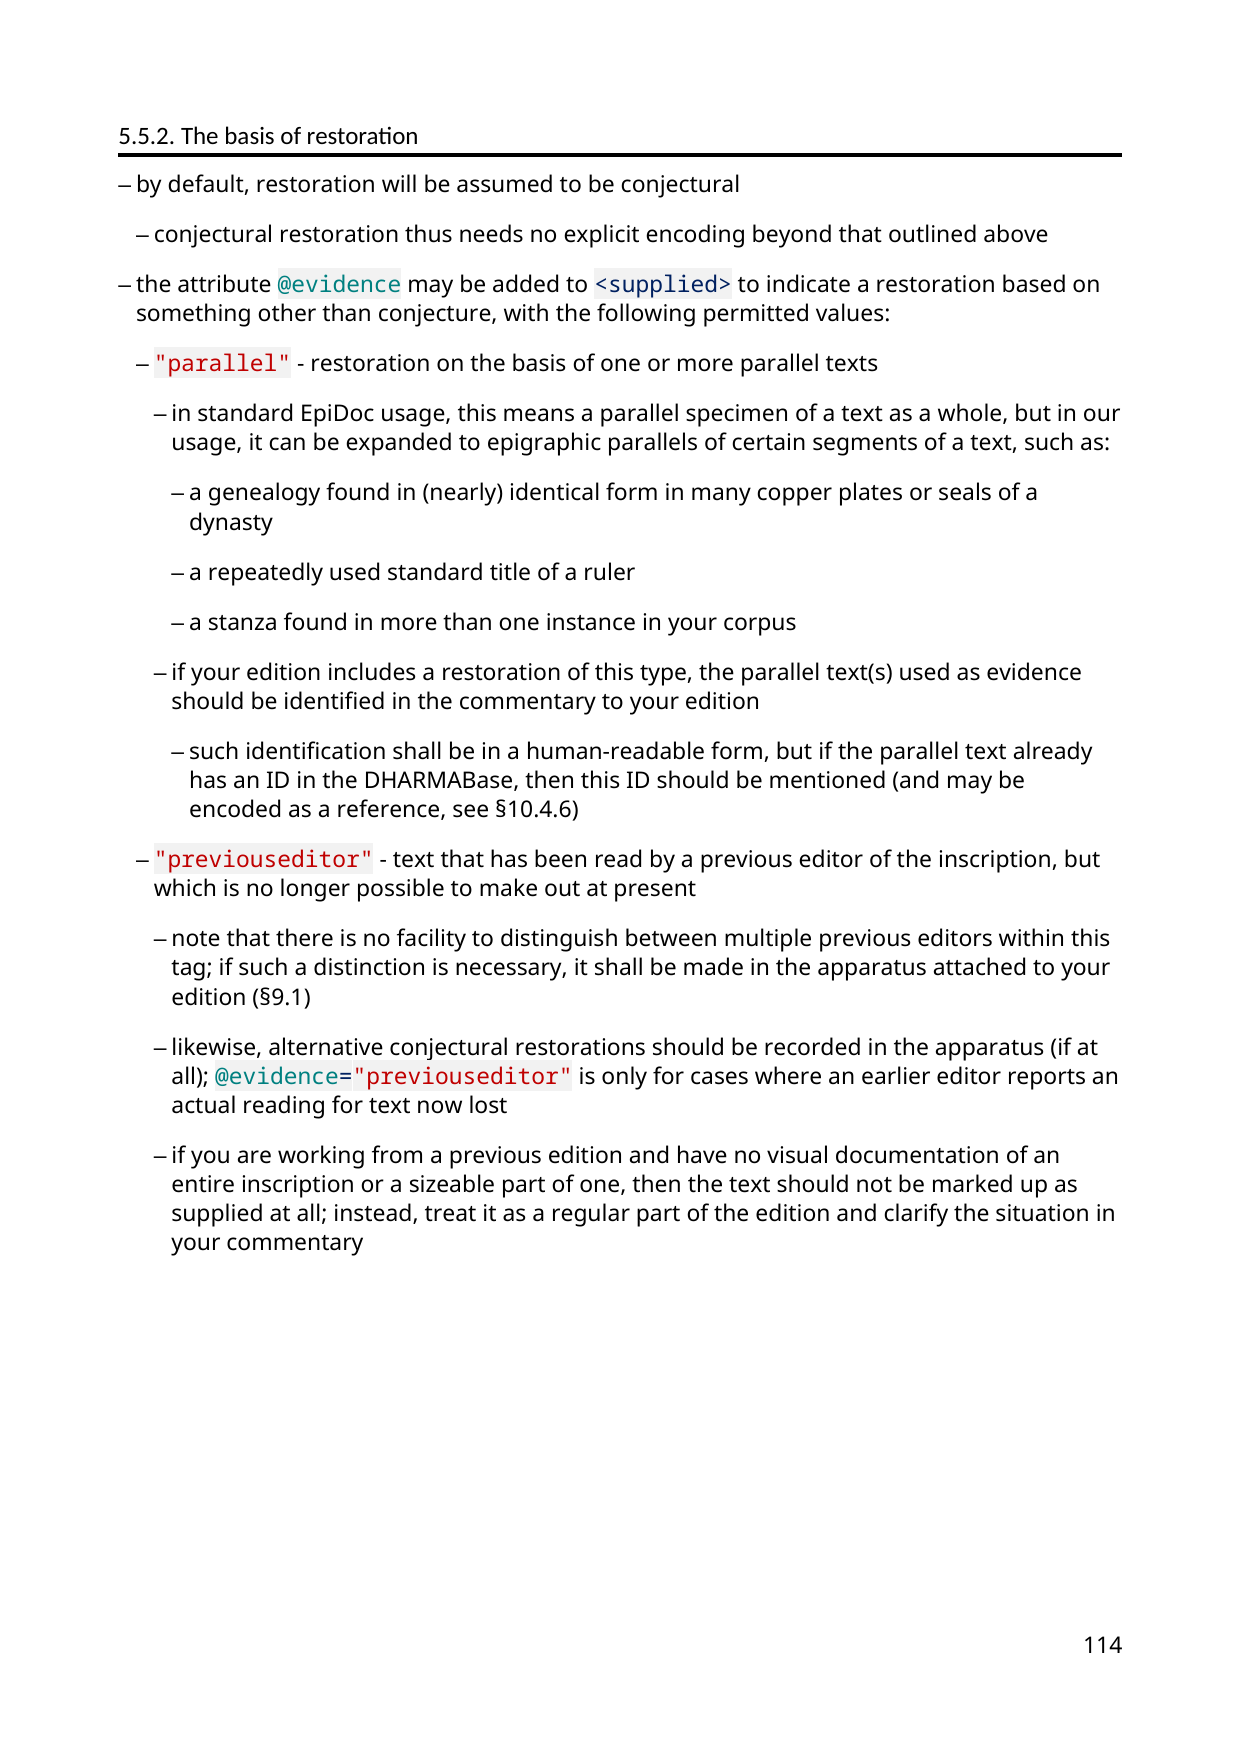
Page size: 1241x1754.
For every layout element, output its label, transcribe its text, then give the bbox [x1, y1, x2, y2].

list the attribute @evidence may be added to <supplied> to indicate a restoration based on something other than conjecture, with the following permitted values: [118, 269, 1122, 327]
list a repeatedly used standard title of a ruler [171, 557, 1122, 586]
list a stanza found in more than one instance in your corpus [171, 607, 1122, 636]
list note that there is no facility to distinguish between multiple previous editors within this tag; if such a distinction is necessary, it shall be made in the apparatus attached to your edition (§9.1) [153, 923, 1122, 1011]
list in standard EpiDoc usage, this means a parallel specimen of a text as a whole, but in our usage, it can be expanded to epigraphic parallels of certain segments of a text, such as: [153, 398, 1122, 457]
list if your edition includes a restoration of this type, the parallel text(s) used as evidence should be identified in the commentary to your edition [153, 657, 1122, 715]
list such identification shall be in a human-readable form, but if the parallel text already has an ID in the DHARMABase, then this ID should be mentioned (and may be encoded as a reference, see §10.4.6) [171, 736, 1122, 823]
subtitle The basis of restoration [118, 118, 1122, 153]
list a genealogy found in (nearly) identical form in many copper plates or seals of a dynasty [171, 477, 1122, 536]
list conjectural restoration thus needs no explicit encoding beyond that outlined above [136, 219, 1122, 248]
list by default, restoration will be assumed to be conjectural [118, 169, 1122, 198]
list "parallel" - restoration on the basis of one or more parallel texts [291, 348, 1122, 377]
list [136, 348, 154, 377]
list if you are working from a previous edition and have no visual documentation of an entire inscription or a sizeable part of one, then the text should not be marked up as supplied at all; instead, treat it as a regular part of the edition and clarify the situation in your commentary [153, 1140, 1122, 1257]
list "previouseditor" - text that has been read by a previous editor of the inscription, but which is no longer possible to make out at present [136, 844, 1122, 902]
list likewise, alternative conjectural restorations should be recorded in the apparatus (if at all); @evidence="previouseditor" is only for cases where an earlier editor reports an actual reading for text now lost [153, 1032, 1122, 1119]
